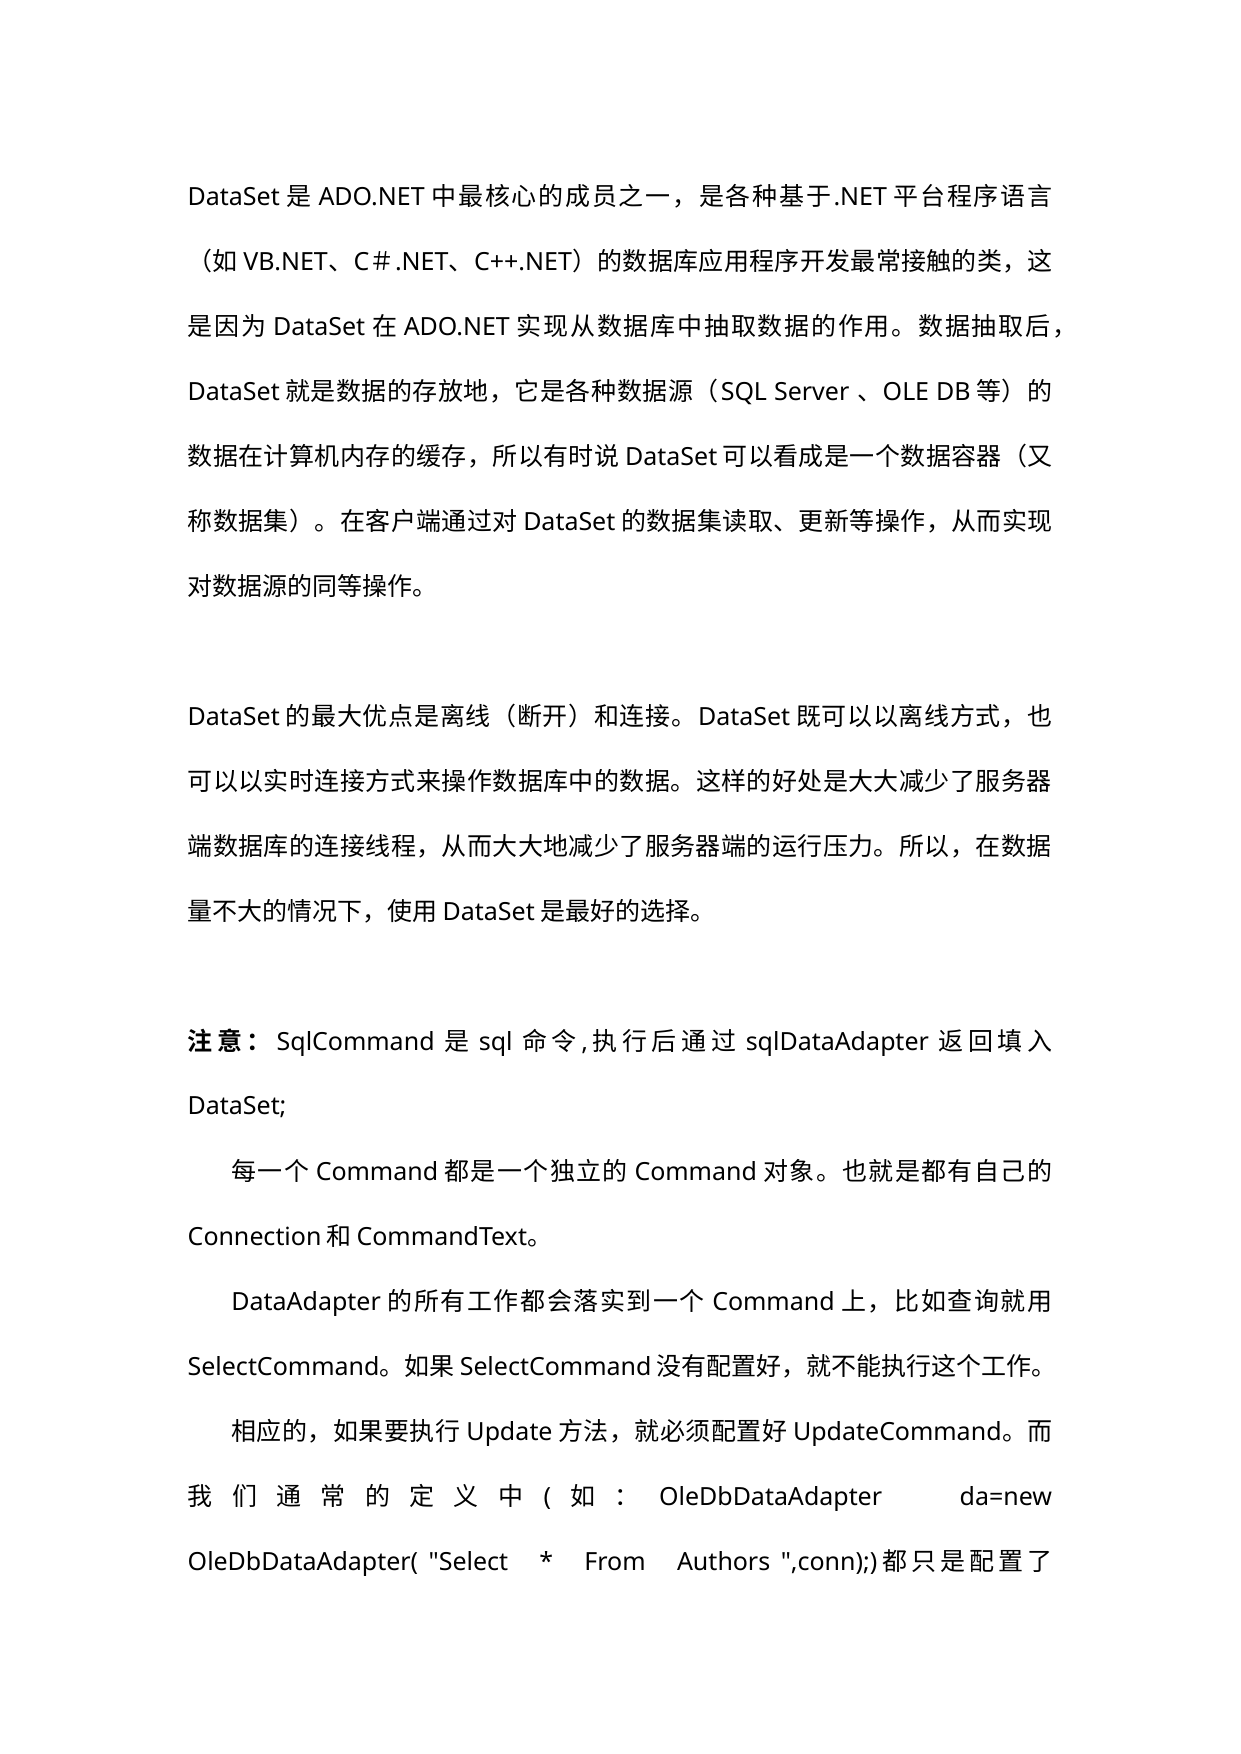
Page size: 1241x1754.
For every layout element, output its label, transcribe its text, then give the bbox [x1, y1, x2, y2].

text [187, 1397, 1053, 1592]
text 注意：SqlCommand是sql命令,执行后通过sqlDataAdapter返回填入DataSet; [187, 1007, 1053, 1137]
text DataSet是ADO.NET中最核心的成员之一，是各种基于.NET平台程序语言（如VB.NET、C＃.NET、C++.NET）的数据库应用程序开发最常接触的类，这是因为DataSet在ADO.NET实现从数据库中抽取数据的作用。数据抽取后，DataSet就是数据的存放地，它是各种数据源（SQL Server 、OLE DB等）的数据在计算机内存的缓存，所以有时说DataSet可以看成是一个数据容器（又称数据集）。在客户端通过对DataSet的数据集读取、更新等操作，从而实现对数据源的同等操作。 [187, 162, 1053, 617]
text 每一个Command都是一个独立的Command对象。也就是都有自己的Connection和CommandText。 [187, 1137, 1053, 1267]
text DataSet的最大优点是离线（断开）和连接。DataSet既可以以离线方式，也可以以实时连接方式来操作数据库中的数据。这样的好处是大大减少了服务器端数据库的连接线程，从而大大地减少了服务器端的运行压力。所以，在数据量不大的情况下，使用DataSet是最好的选择。 [187, 682, 1053, 942]
text DataAdapter的所有工作都会落实到一个Command上，比如查询就用SelectCommand。如果SelectCommand没有配置好，就不能执行这个工作。 [187, 1267, 1053, 1397]
